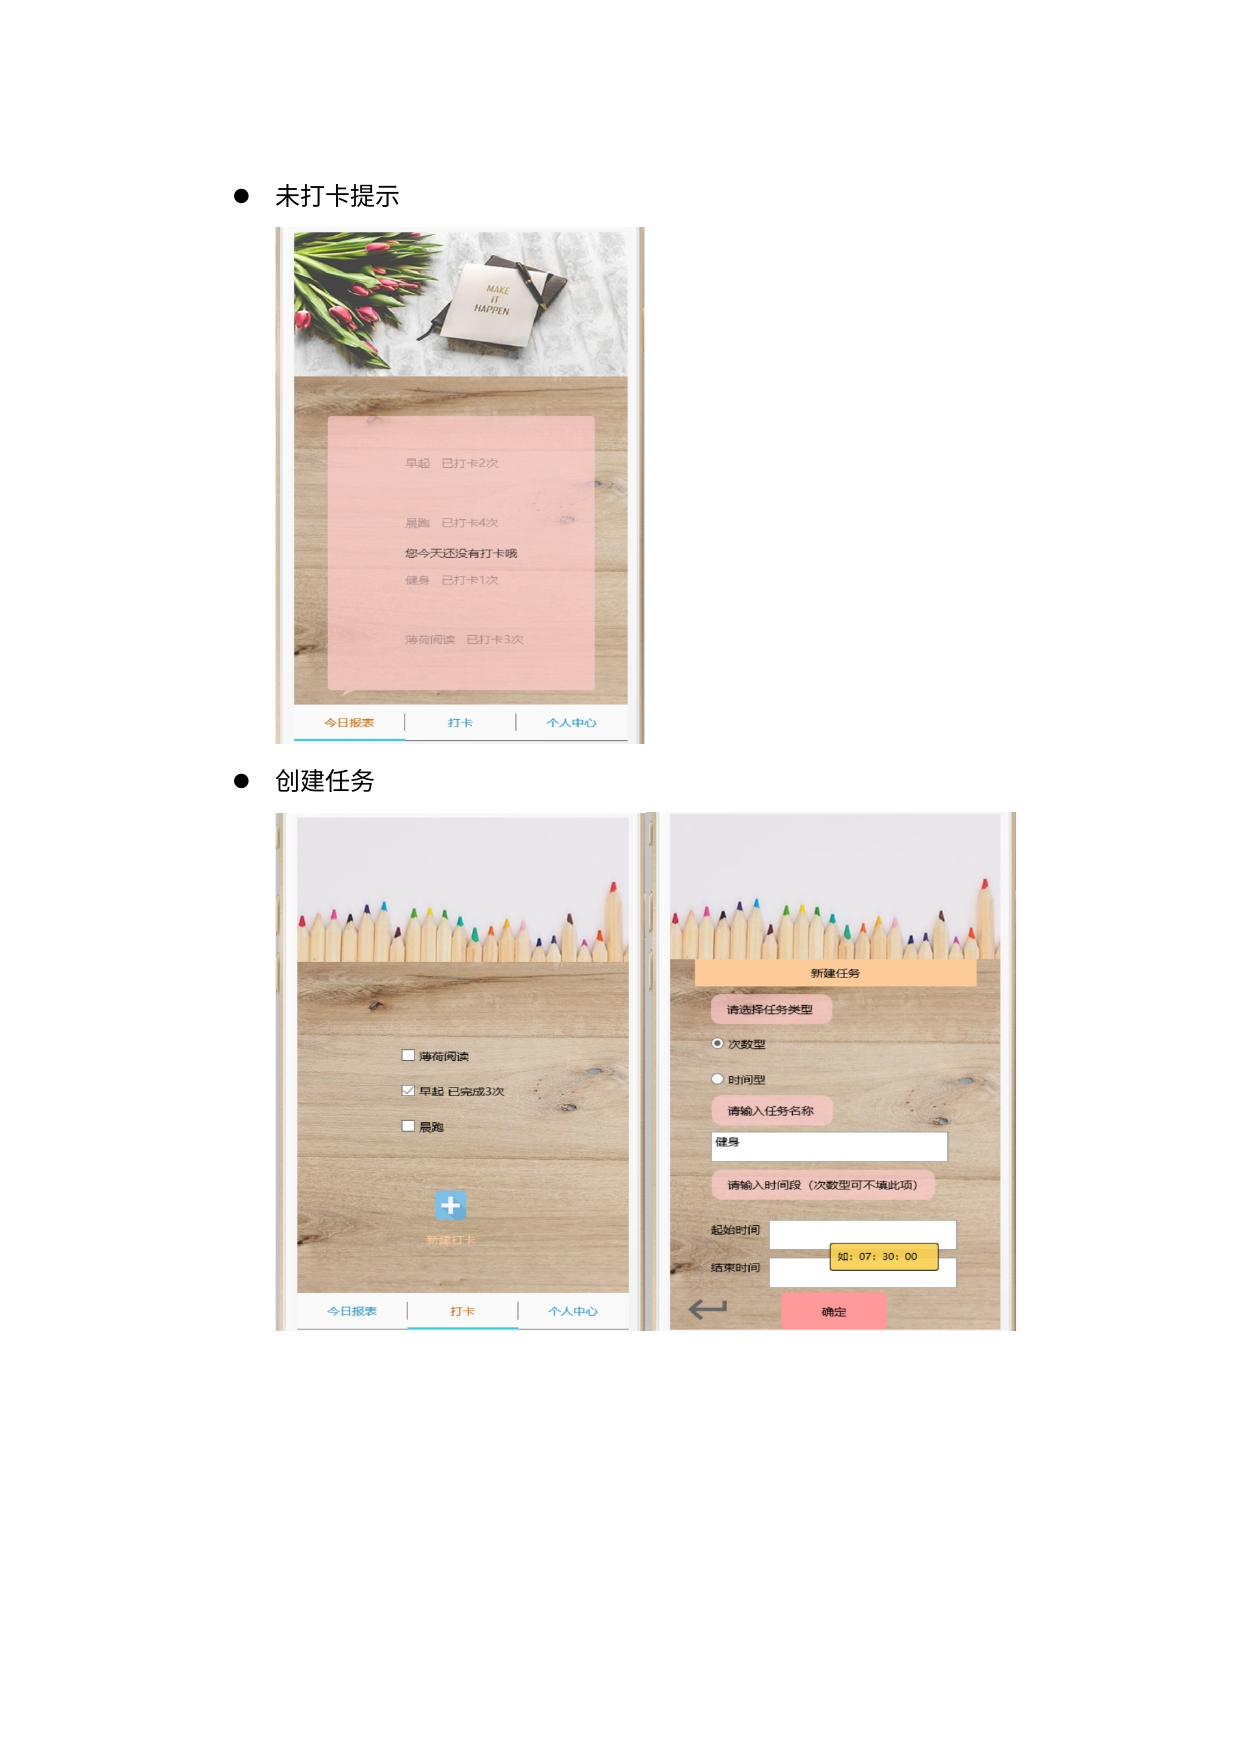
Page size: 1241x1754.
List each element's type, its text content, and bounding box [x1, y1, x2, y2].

picture [275, 812, 1017, 1331]
list 创建任务 [232, 747, 1053, 812]
list 未打卡提示 [232, 162, 1053, 227]
picture [275, 227, 645, 744]
